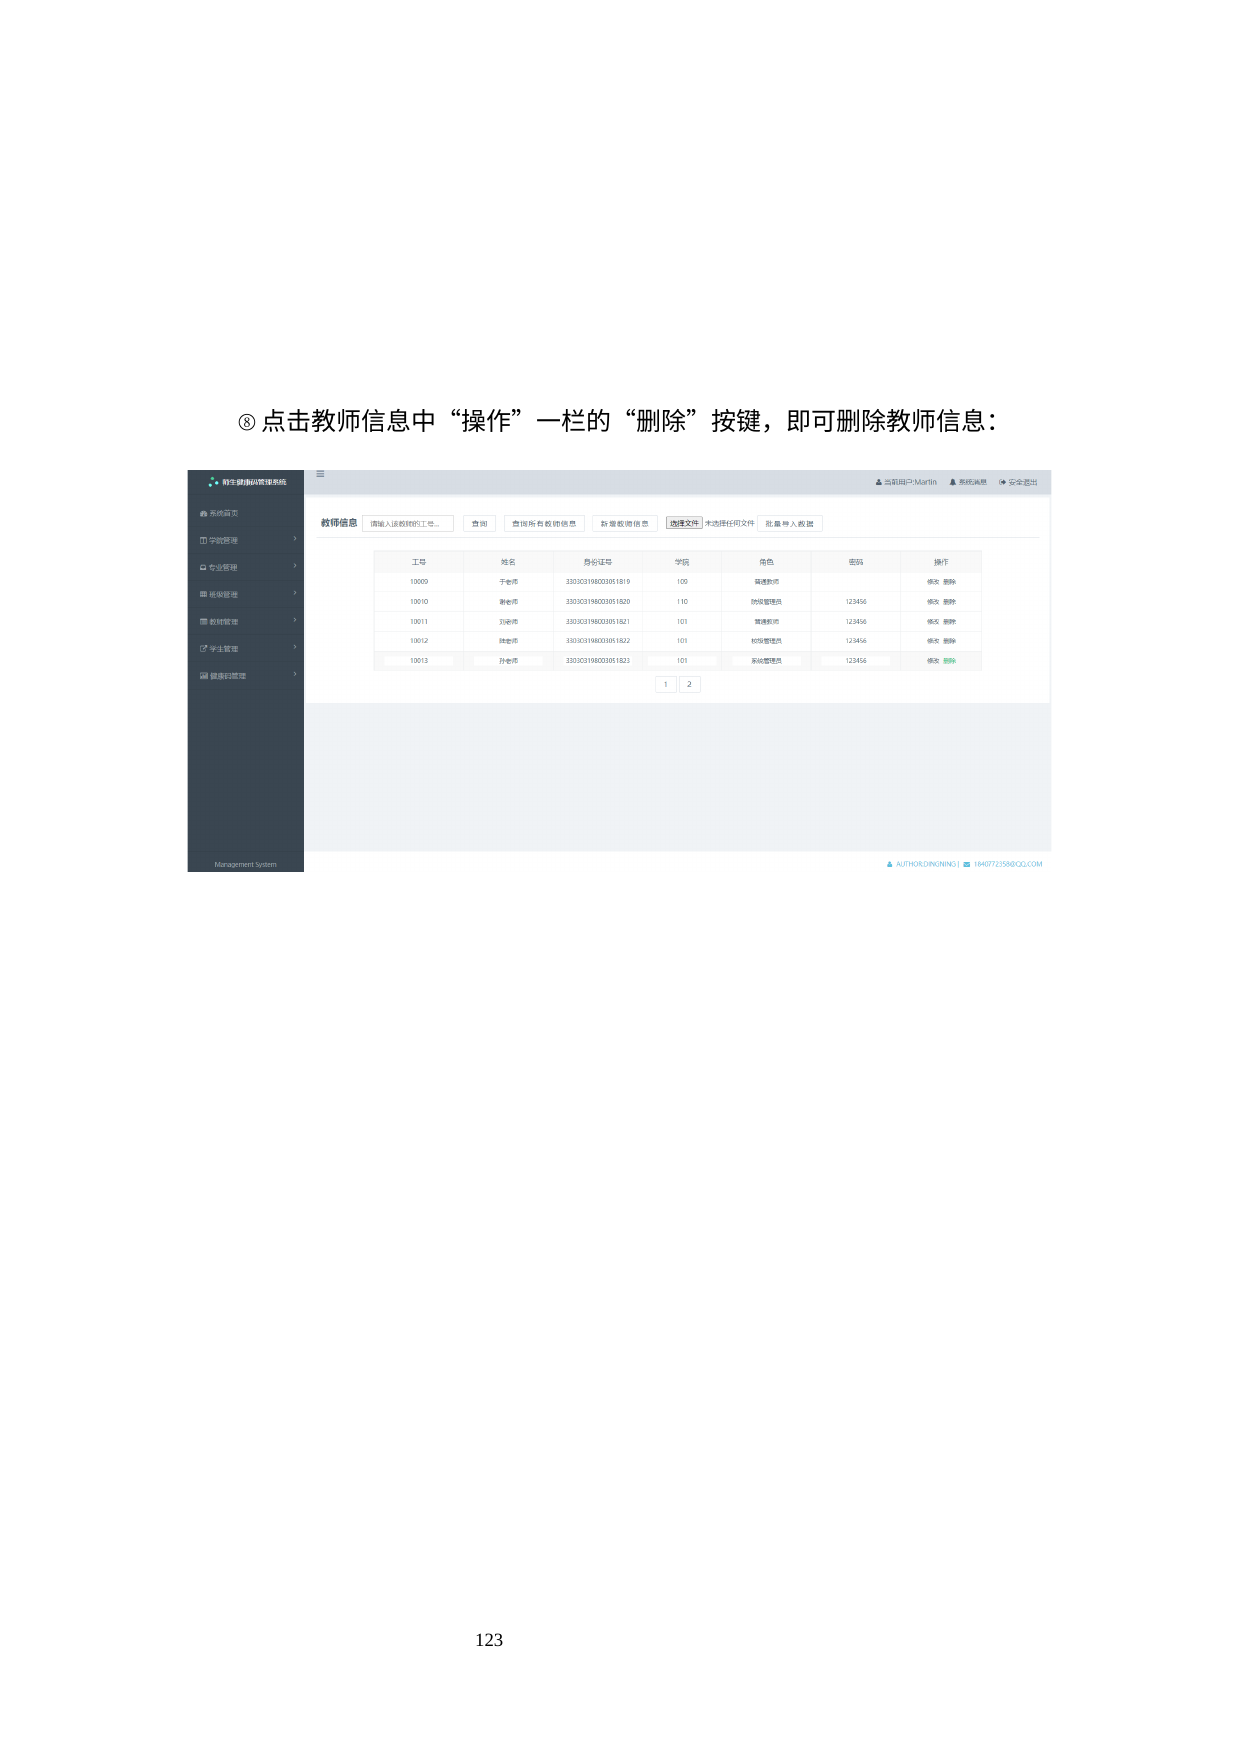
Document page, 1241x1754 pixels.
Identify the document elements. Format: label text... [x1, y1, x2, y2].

picture [187, 470, 1052, 872]
text ⑧点击教师信息中“操作”一栏的“删除”按键，即可删除教师信息： [187, 387, 1062, 452]
